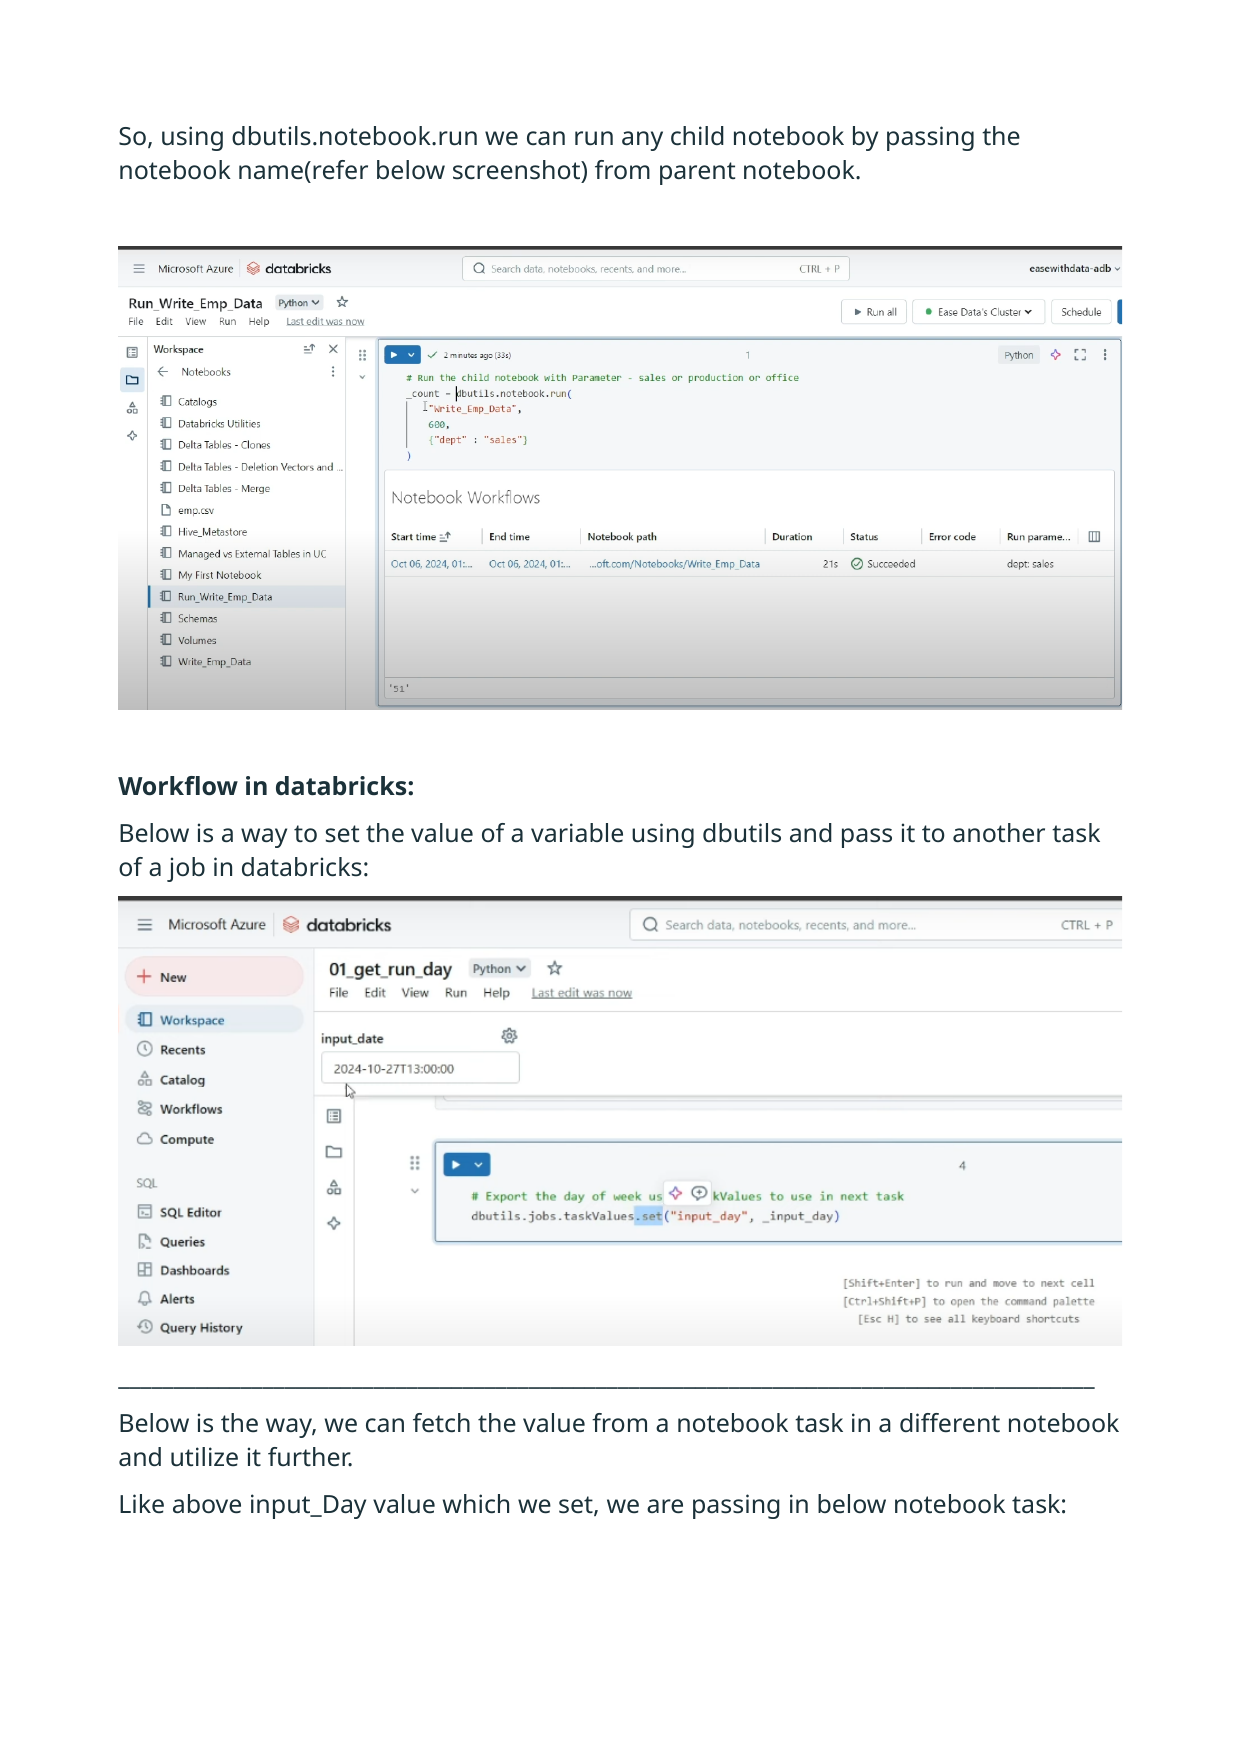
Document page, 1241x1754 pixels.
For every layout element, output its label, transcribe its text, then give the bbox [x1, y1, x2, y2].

picture [118, 246, 1123, 710]
text ________________________________________________________________________________________ [118, 1346, 1122, 1392]
text Below is the way, we can fetch the value from a notebook task in a different notebook and utilize it further. [118, 1405, 1122, 1474]
text Like above input_Day value which we set, we are passing in below notebook task: [118, 1486, 1122, 1521]
picture [118, 896, 1123, 1346]
text Workflow in databricks: [118, 768, 1122, 803]
text So, using dbutils.notebook.run we can run any child notebook by passing the notebook name(refer below screenshot) from parent notebook. [118, 118, 1122, 187]
text Below is a way to set the value of a variable using dbutils and pass it to another task of a job in databricks: [118, 815, 1122, 884]
